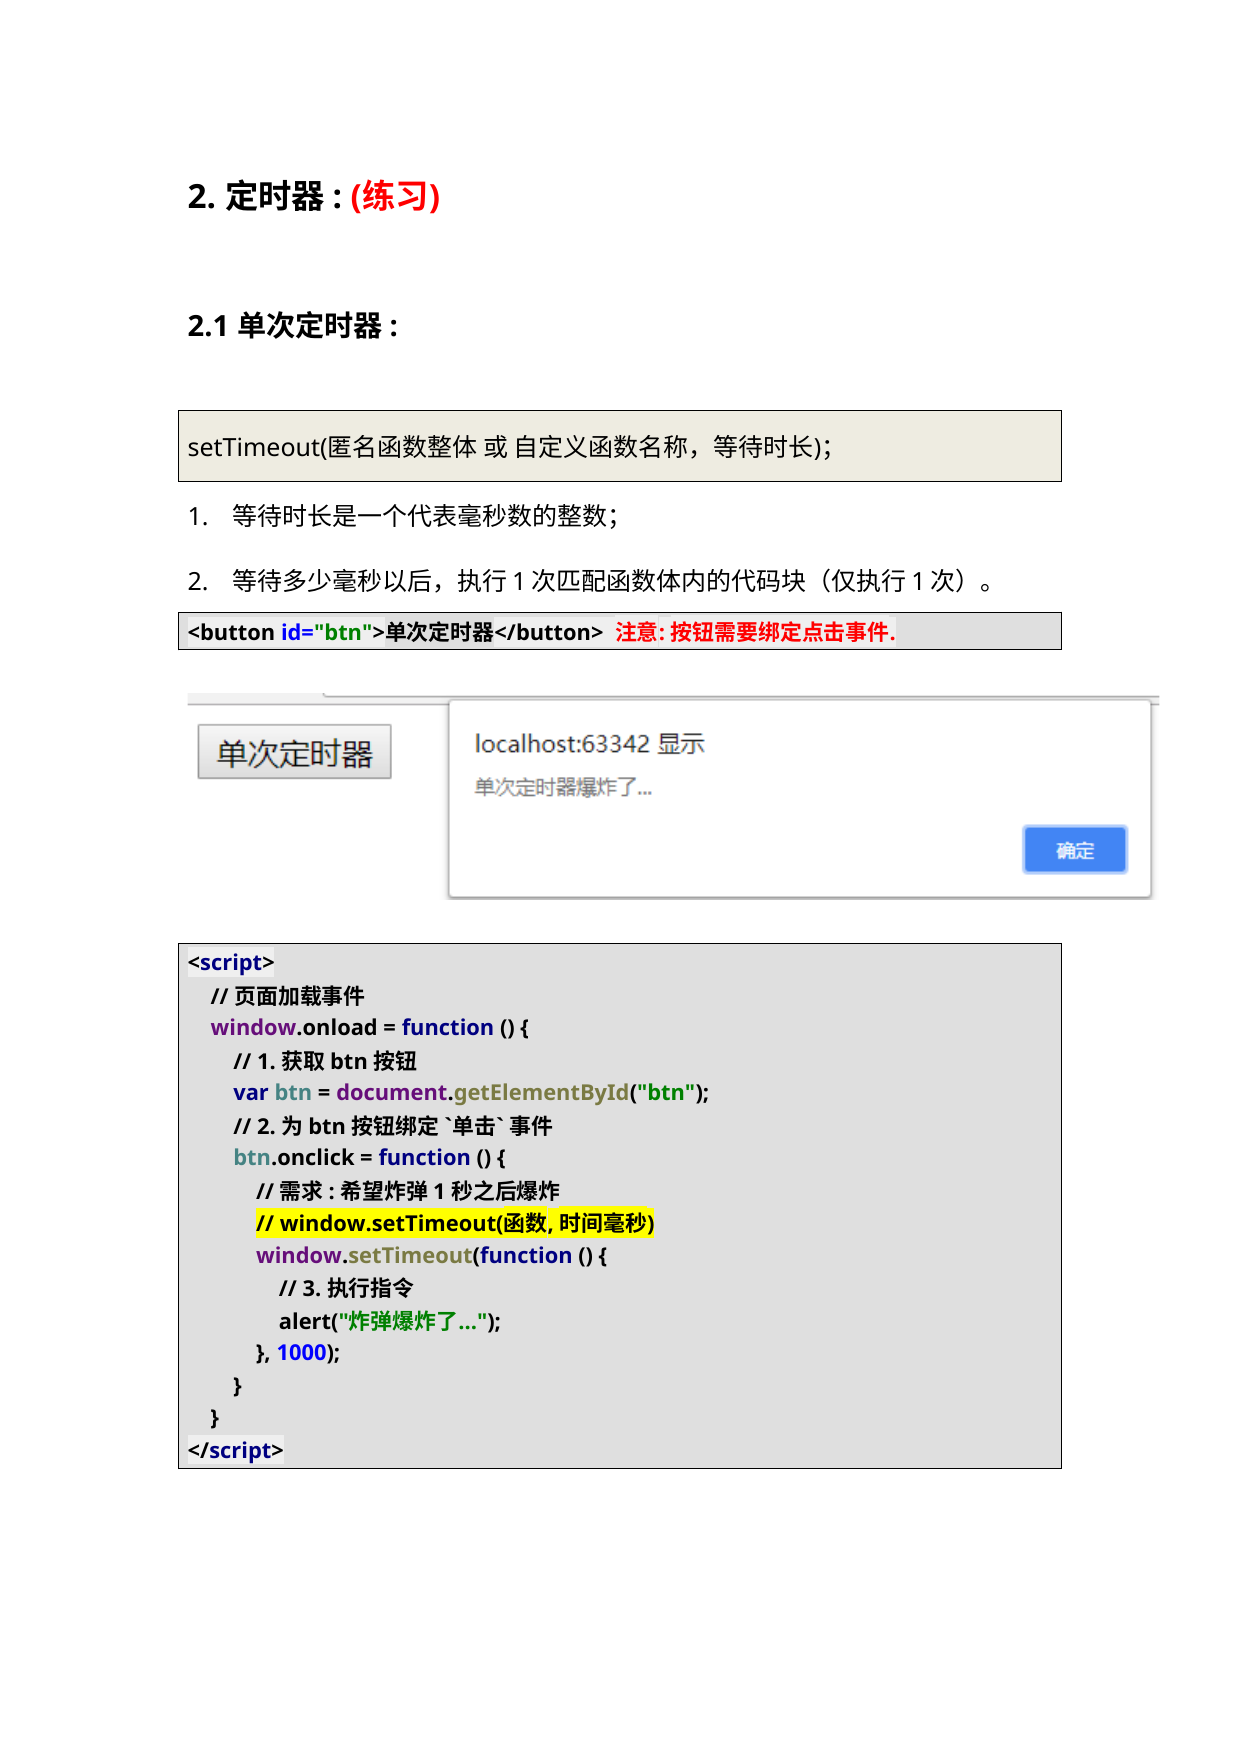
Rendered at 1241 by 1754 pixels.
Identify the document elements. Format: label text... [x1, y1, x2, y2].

picture [187, 693, 1160, 900]
subtitle 2. 定时器 : (练习) [187, 162, 1053, 227]
subtitle 2.1 单次定时器 : [187, 291, 1053, 356]
list 等待时长是一个代表毫秒数的整数； [187, 482, 1053, 547]
text <button id="btn">单次定时器</button> 注意: 按钮需要绑定点击事件. [179, 613, 1061, 649]
text setTimeout(匿名函数整体 或 自定义函数名称，等待时长)； [179, 411, 1061, 481]
text <script> // 页面加载事件 window.onload = function () { // 1. 获取 btn 按钮 var btn = document.getElementById("btn"); // 2. 为 btn 按钮绑定 `单击` 事件 btn.onclick = function () { // 需求 : 希望炸弹 1 秒之后爆炸 // window.setTimeout(函数, 时间毫秒) window.setTimeout(function () { // 3. 执行指令 alert("炸弹爆炸了..."); }, 1000); } } </script> [179, 944, 1061, 1468]
list 等待多少毫秒以后，执行1次匹配函数体内的代码块（仅执行1次）。 [187, 547, 1053, 612]
